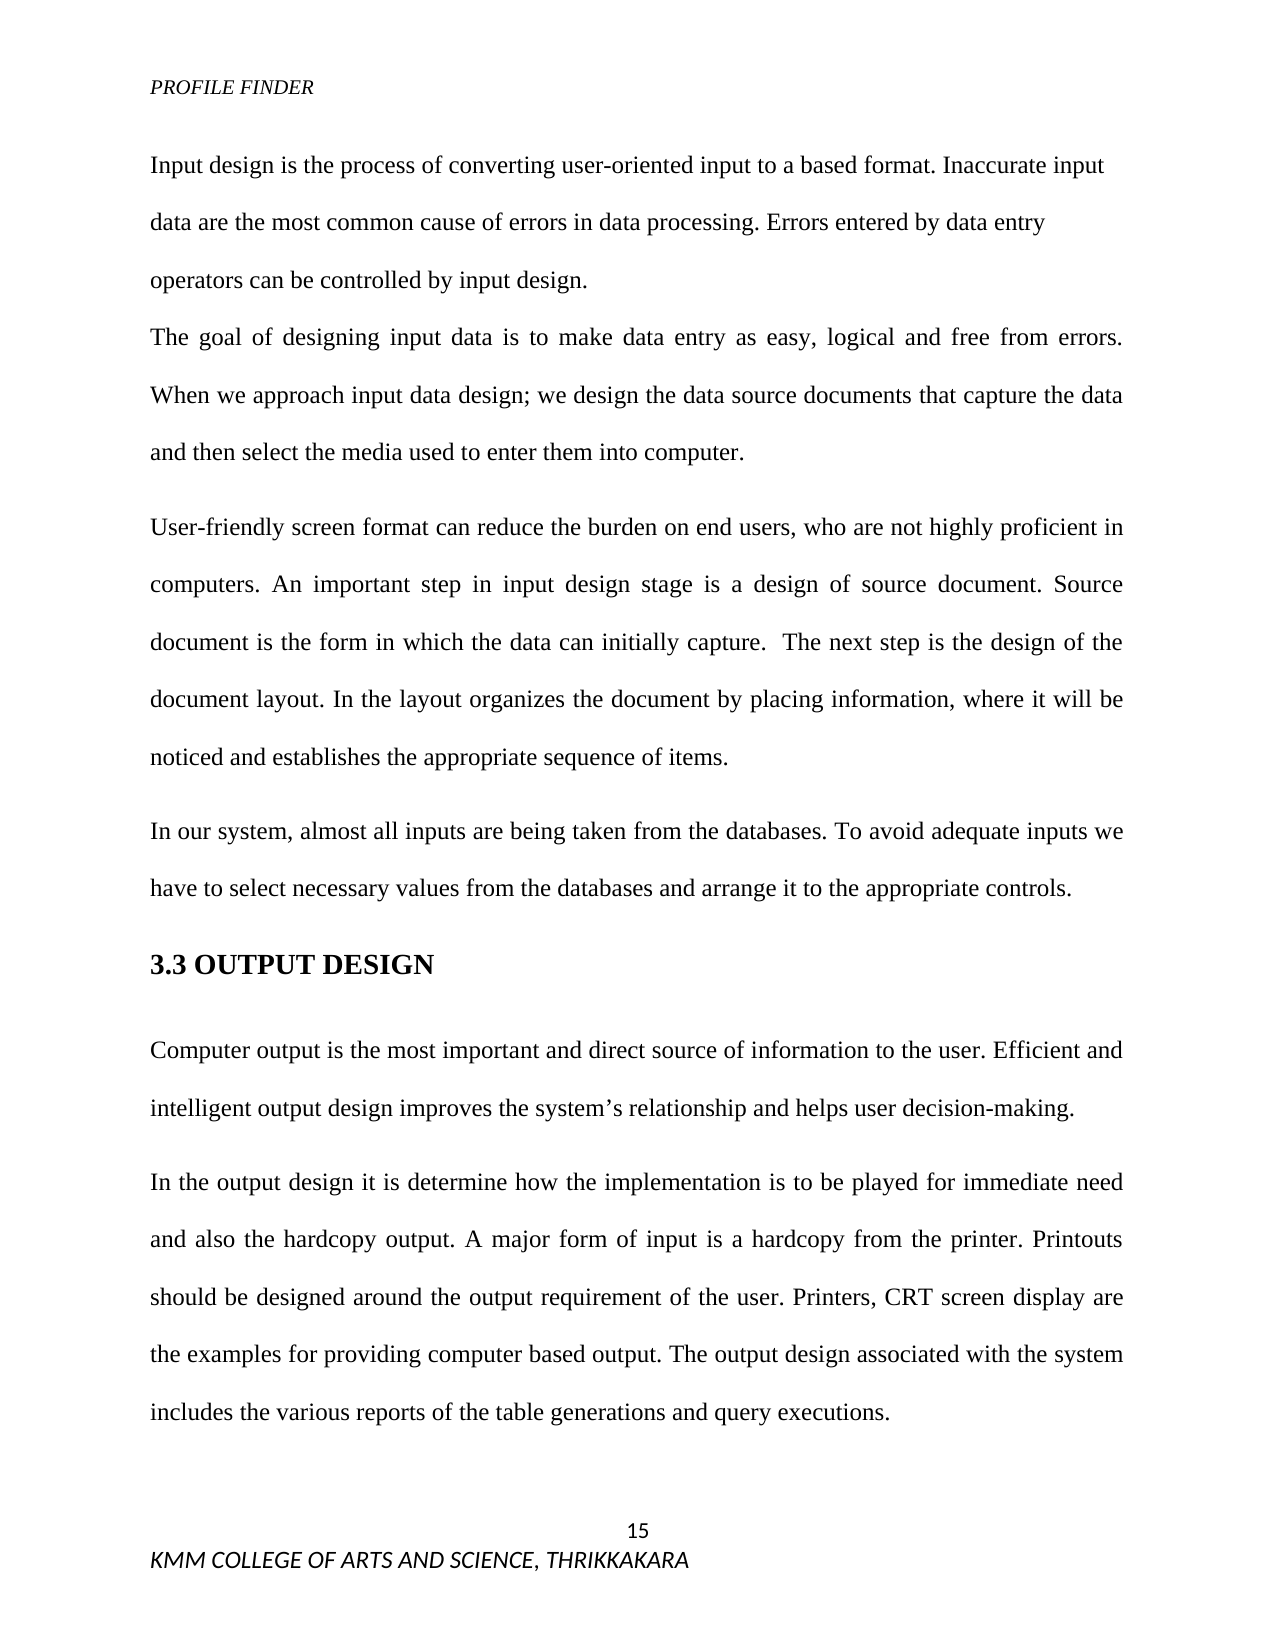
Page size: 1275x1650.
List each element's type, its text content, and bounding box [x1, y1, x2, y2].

text In our system, almost all inputs are being taken from the databases. To avoid adequate inputs we have to select necessary values from the databases and arrange it to the appropriate controls. [150, 816, 1125, 902]
text 3.3 OUTPUT DESIGN [150, 947, 1125, 981]
text The goal of designing input data is to make data entry as easy, logical and free from errors. When we approach input data design; we design the data source documents that capture the data and then select the media used to enter them into computer. [150, 322, 1125, 466]
text In the output design it is determine how the implementation is to be played for immediate need and also the hardcopy output. A major form of input is a hardcopy from the printer. Printouts should be designed around the output requirement of the user. Printers, CRT screen display are the examples for providing computer based output. The output design associated with the system includes the various reports of the table generations and query executions. [150, 1167, 1125, 1426]
text Input design is the process of converting user-oriented input to a based format. Inaccurate input data are the most common cause of errors in data processing. Errors entered by data entry operators can be controlled by input design. [150, 150, 1125, 294]
text User-friendly screen format can reduce the burden on end users, who are not highly proficient in computers. An important step in input design stage is a design of source document. Source document is the form in which the data can initially capture. The next step is the design of the document layout. In the layout organizes the document by placing information, where it will be noticed and establishes the appropriate sequence of items. [150, 512, 1125, 770]
text Computer output is the most important and direct source of information to the user. Efficient and intelligent output design improves the system’s relationship and helps user decision-making. [150, 1035, 1125, 1122]
